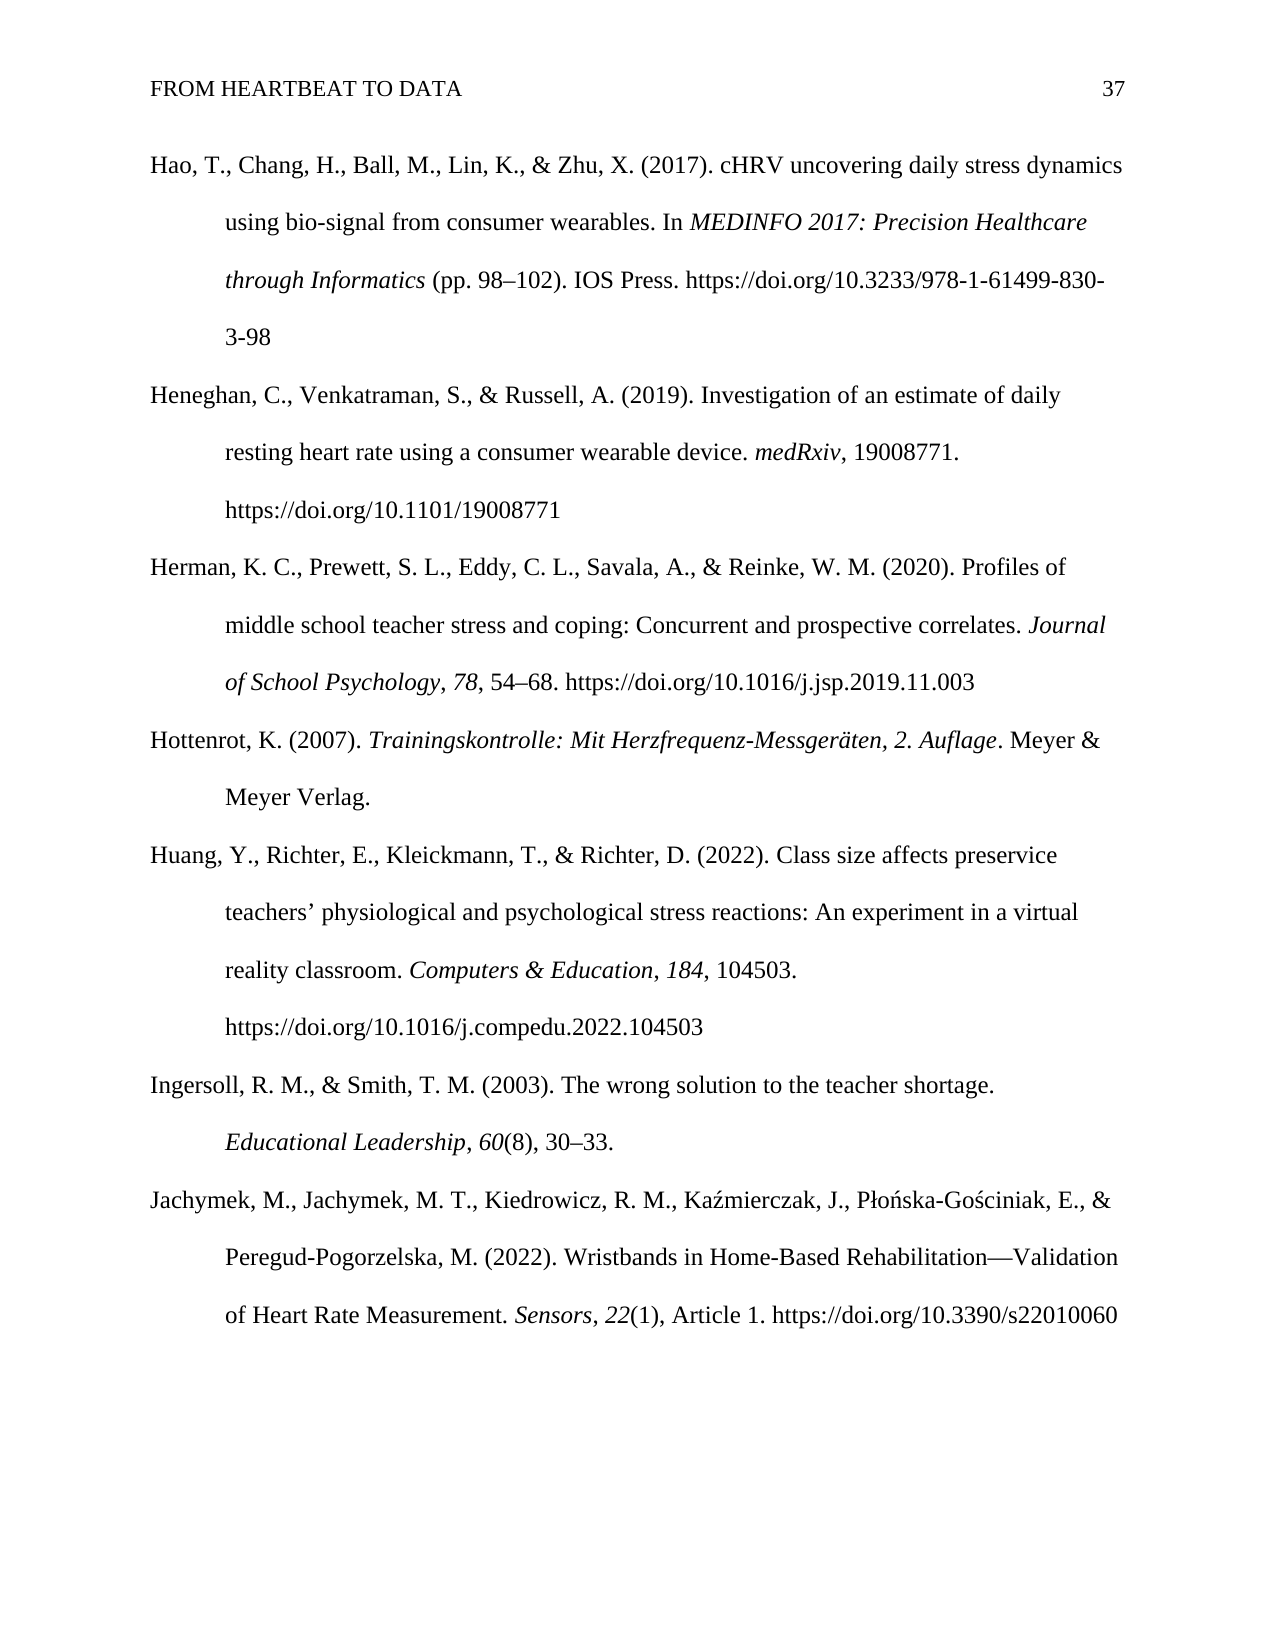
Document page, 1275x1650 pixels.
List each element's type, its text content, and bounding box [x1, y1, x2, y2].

text Hao, T., Chang, H., Ball, M., Lin, K., & Zhu, X. (2017). cHRV uncovering daily stress dynamics using bio-signal from consumer wearables. In MEDINFO 2017: Precision Healthcare through Informatics (pp. 98–102). IOS Press. https://doi.org/10.3233/978-1-61499-830-3-98 [150, 150, 1125, 351]
text Jachymek, M., Jachymek, M. T., Kiedrowicz, R. M., Kaźmierczak, J., Płońska-Gościniak, E., & Peregud-Pogorzelska, M. (2022). Wristbands in Home-Based Rehabilitation—Validation of Heart Rate Measurement. Sensors, 22(1), Article 1. https://doi.org/10.3390/s22010060 [150, 1185, 1125, 1329]
text Hottenrot, K. (2007). Trainingskontrolle: Mit Herzfrequenz-Messgeräten, 2. Auflage. Meyer & Meyer Verlag. [150, 725, 1125, 811]
text Huang, Y., Richter, E., Kleickmann, T., & Richter, D. (2022). Class size affects preservice teachers’ physiological and psychological stress reactions: An experiment in a virtual reality classroom. Computers & Education, 184, 104503. https://doi.org/10.1016/j.compedu.2022.104503 [150, 840, 1125, 1041]
text Heneghan, C., Venkatraman, S., & Russell, A. (2019). Investigation of an estimate of daily resting heart rate using a consumer wearable device. medRxiv, 19008771. https://doi.org/10.1101/19008771 [150, 380, 1125, 524]
text Herman, K. C., Prewett, S. L., Eddy, C. L., Savala, A., & Reinke, W. M. (2020). Profiles of middle school teacher stress and coping: Concurrent and prospective correlates. Journal of School Psychology, 78, 54–68. https://doi.org/10.1016/j.jsp.2019.11.003 [150, 552, 1125, 696]
text Ingersoll, R. M., & Smith, T. M. (2003). The wrong solution to the teacher shortage. Educational Leadership, 60(8), 30–33. [150, 1070, 1125, 1156]
